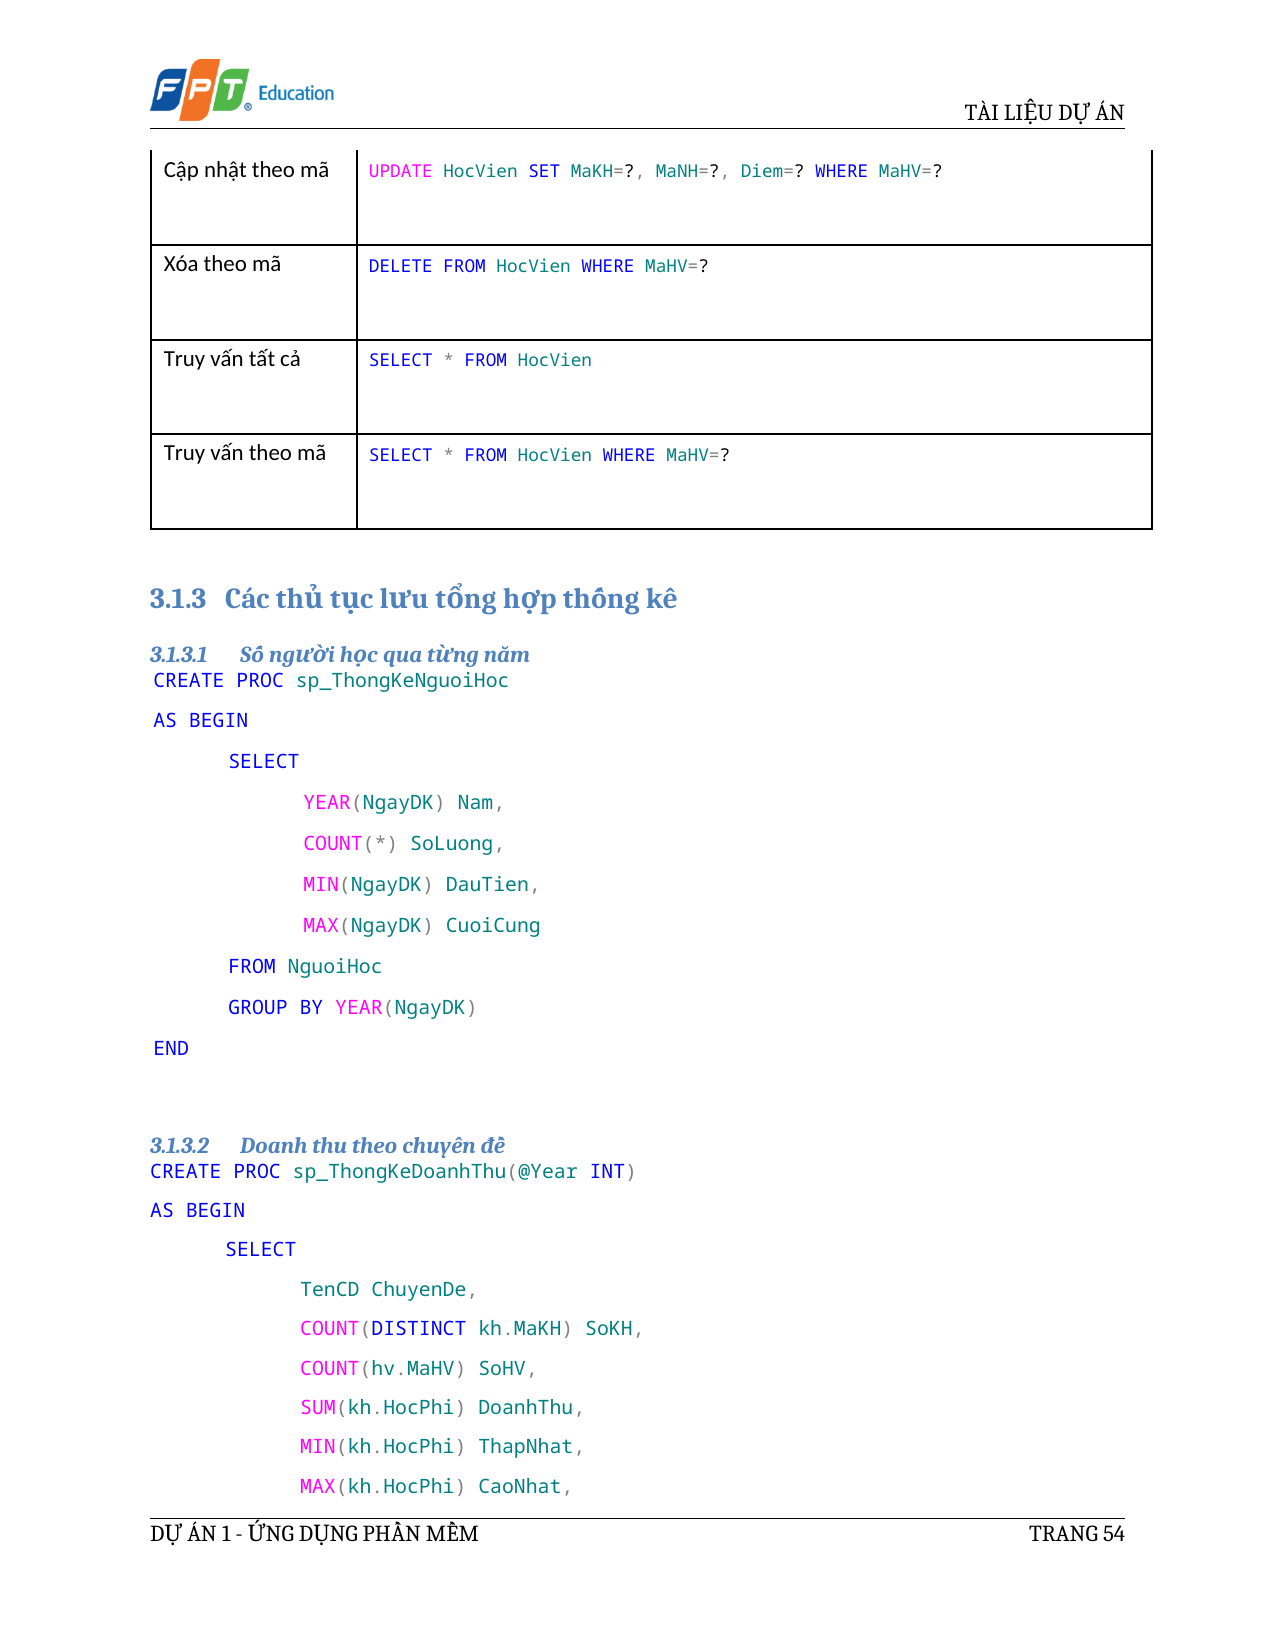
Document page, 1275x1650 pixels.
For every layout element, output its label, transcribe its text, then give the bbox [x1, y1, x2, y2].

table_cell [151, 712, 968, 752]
text AS BEGIN [150, 1203, 1125, 1221]
subtitle Các thủ tục lưu tổng hợp thống kê [150, 583, 1125, 616]
text MIN(kh.HocPhi) ThapNhat, [300, 1439, 1125, 1457]
text COUNT(hv.MaHV) SoHV, [300, 1360, 1125, 1379]
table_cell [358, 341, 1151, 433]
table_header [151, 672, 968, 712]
text MAX(kh.HocPhi) CaoNhat, [300, 1478, 1125, 1497]
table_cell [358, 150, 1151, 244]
text CREATE PROC sp_ThongKeDoanhThu(@Year INT) [150, 1163, 1125, 1182]
text COUNT(DISTINCT kh.MaKH) SoKH, [300, 1321, 1125, 1339]
subtitle Doanh thu theo chuyên đề [150, 1133, 1125, 1159]
text SELECT [225, 1242, 1125, 1261]
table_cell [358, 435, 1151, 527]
text TenCD ChuyenDe, [300, 1281, 1125, 1300]
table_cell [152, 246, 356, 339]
text SUM(kh.HocPhi) DoanhThu, [300, 1399, 1125, 1418]
subtitle Số người học qua từng năm [150, 642, 1125, 668]
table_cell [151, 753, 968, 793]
picture [150, 59, 336, 121]
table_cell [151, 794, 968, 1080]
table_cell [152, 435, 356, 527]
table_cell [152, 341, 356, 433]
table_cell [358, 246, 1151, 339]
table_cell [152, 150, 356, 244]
